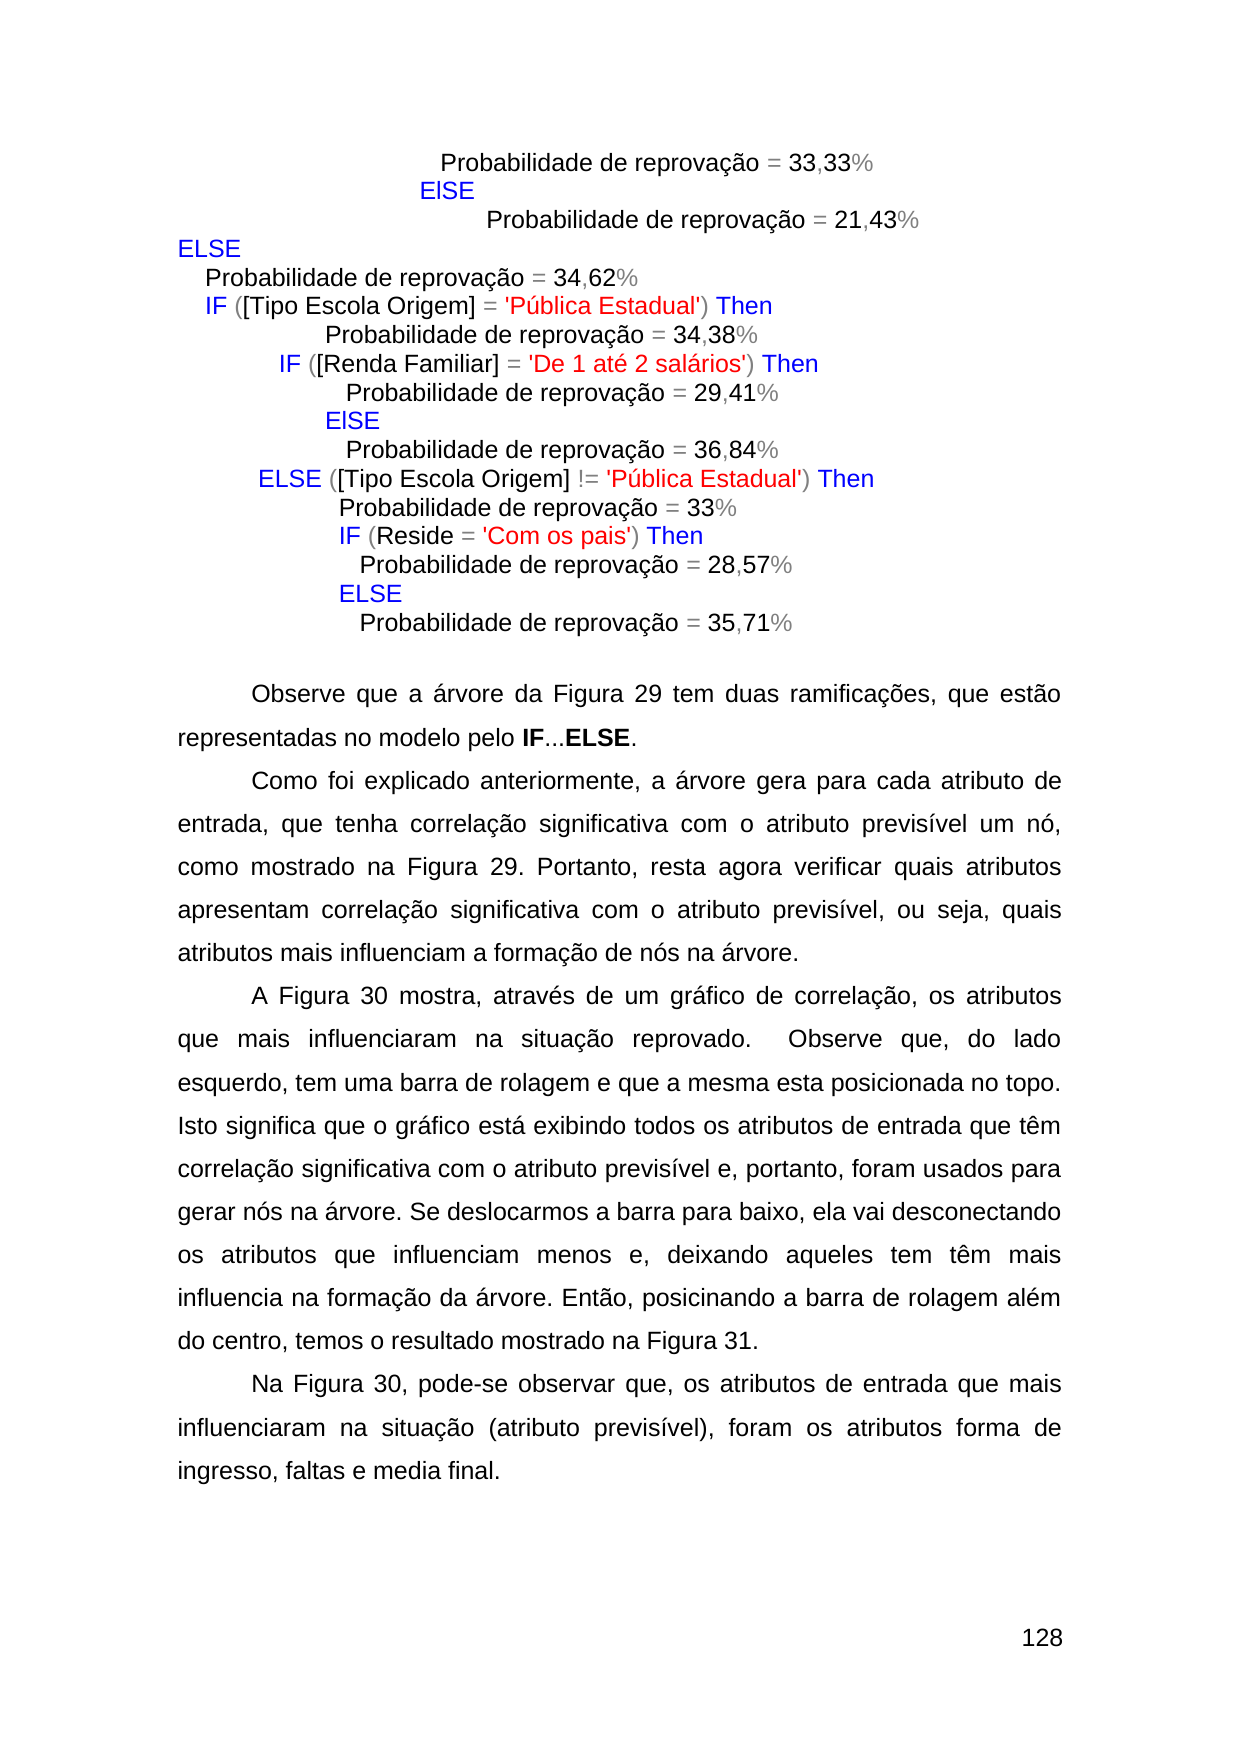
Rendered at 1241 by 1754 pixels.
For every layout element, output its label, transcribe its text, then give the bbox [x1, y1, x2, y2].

text Probabilidade de reprovação = 28,57% [177, 550, 1063, 579]
text ELSE [177, 579, 1063, 608]
text Na Figura 30, pode-se observar que, os atributos de entrada que mais influenciaram na situação (atributo previsível), foram os atributos forma de ingresso, faltas e media final. [177, 1369, 1063, 1484]
text A Figura 30 mostra, através de um gráfico de correlação, os atributos que mais influenciaram na situação reprovado. Observe que, do lado esquerdo, tem uma barra de rolagem e que a mesma esta posicionada no topo. Isto significa que o gráfico está exibindo todos os atributos de entrada que têm correlação significativa com o atributo previsível e, portanto, foram usados para gerar nós na árvore. Se deslocarmos a barra para baixo, ela vai desconectando os atributos que influenciam menos e, deixando aqueles tem têm mais influencia na formação da árvore. Então, posicinando a barra de rolagem além do centro, temos o resultado mostrado na Figura 31. [177, 981, 1063, 1355]
text Como foi explicado anteriormente, a árvore gera para cada atributo de entrada, que tenha correlação significativa com o atributo previsível um nó, como mostrado na Figura 29. Portanto, resta agora verificar quais atributos apresentam correlação significativa com o atributo previsível, ou seja, quais atributos mais influenciam a formação de nós na árvore. [177, 766, 1063, 967]
text Probabilidade de reprovação = 33,33% [177, 148, 1063, 176]
text Probabilidade de reprovação = 33% [177, 493, 1063, 521]
text ELSE ([Tipo Escola Origem] != 'Pública Estadual') Then [177, 464, 1063, 493]
text Observe que a árvore da Figura 29 tem duas ramificações, que estão representadas no modelo pelo IF...ELSE. [177, 679, 1063, 751]
text IF ([Renda Familiar] = 'De 1 até 2 salários') Then [177, 349, 1063, 378]
text Probabilidade de reprovação = 36,84% [177, 435, 1063, 464]
text Probabilidade de reprovação = 34,38% [177, 320, 1063, 349]
text ELSE [177, 234, 1063, 263]
text Probabilidade de reprovação = 21,43% [177, 205, 1063, 234]
text IF (Reside = 'Com os pais') Then [177, 521, 1063, 550]
text IF ([Tipo Escola Origem] = 'Pública Estadual') Then [177, 291, 1063, 320]
text Probabilidade de reprovação = 29,41% [177, 378, 1063, 406]
text Probabilidade de reprovação = 35,71% [177, 608, 1063, 636]
text ElSE [177, 176, 1063, 205]
text Probabilidade de reprovação = 34,62% [177, 263, 1063, 291]
text ElSE [177, 406, 1063, 435]
